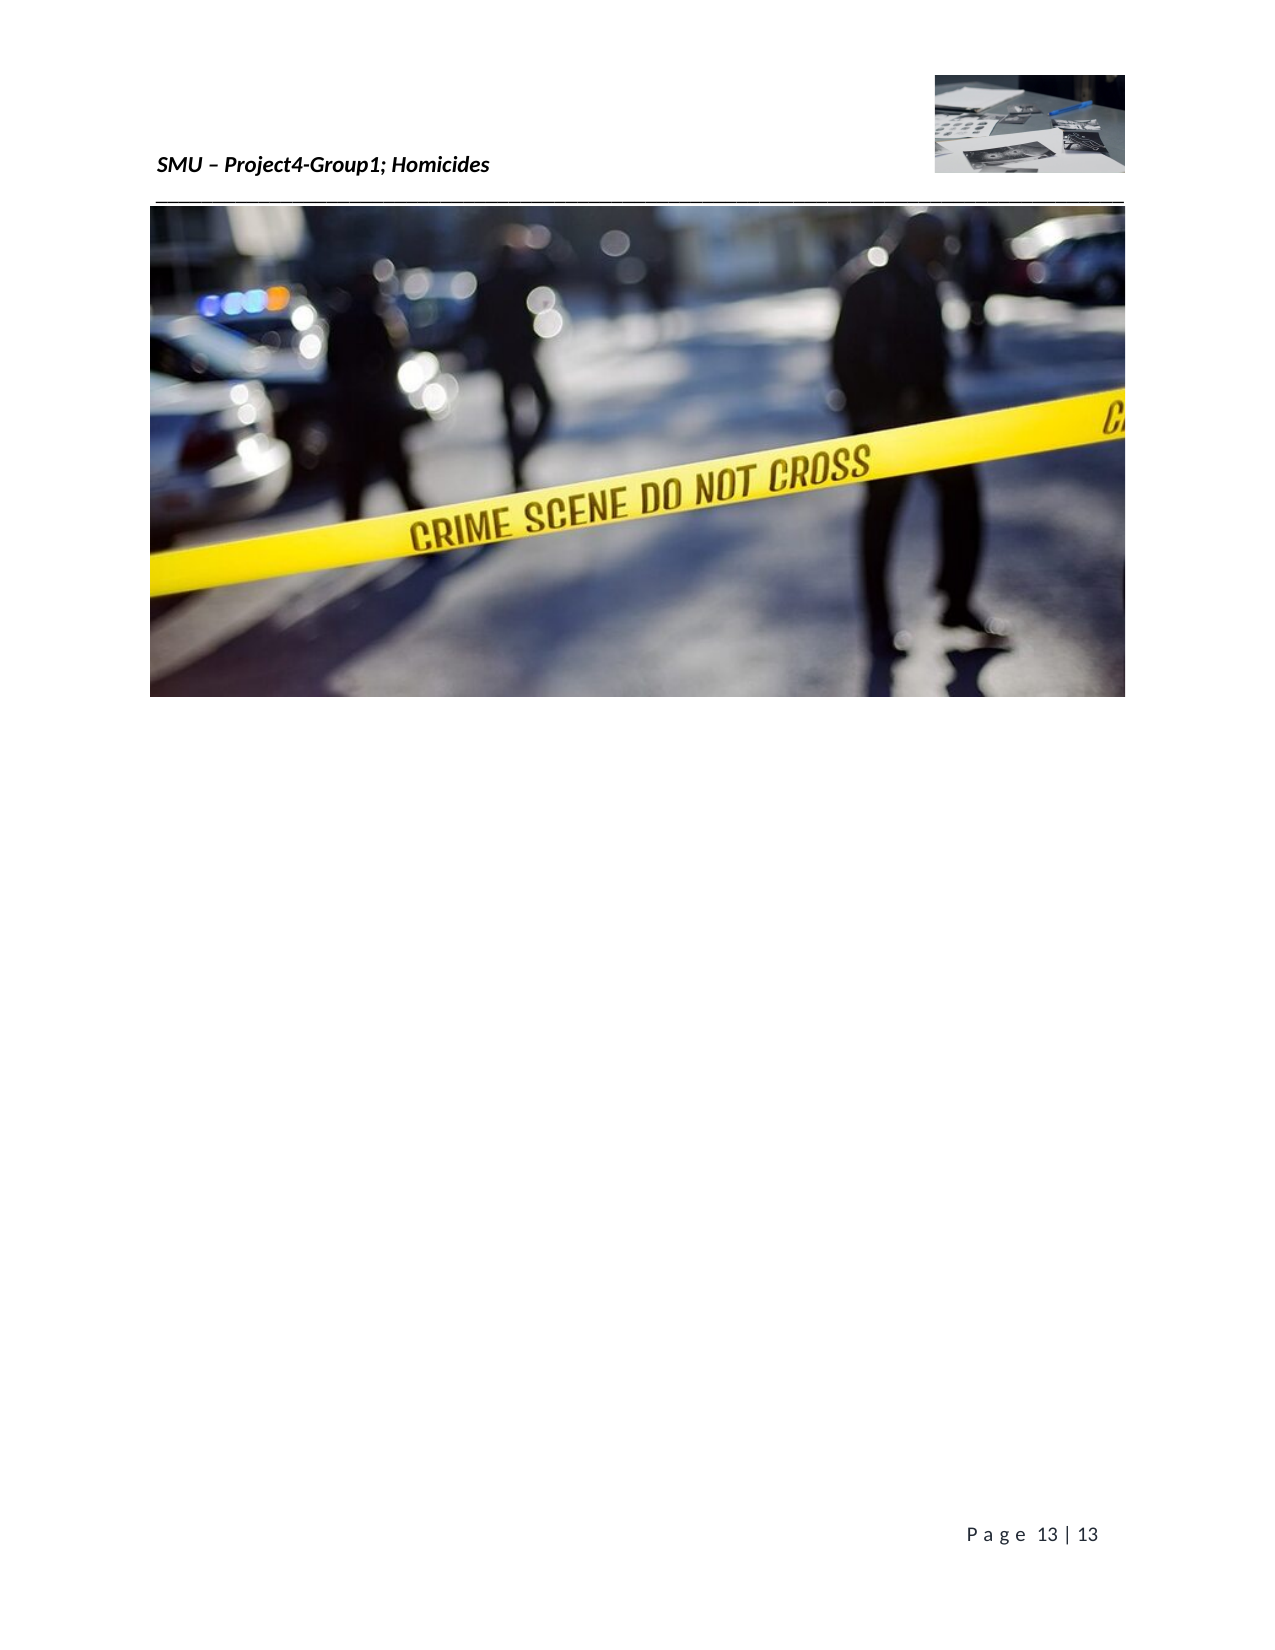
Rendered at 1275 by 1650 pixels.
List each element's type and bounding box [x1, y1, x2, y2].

picture [150, 206, 1125, 697]
picture [934, 75, 1125, 173]
